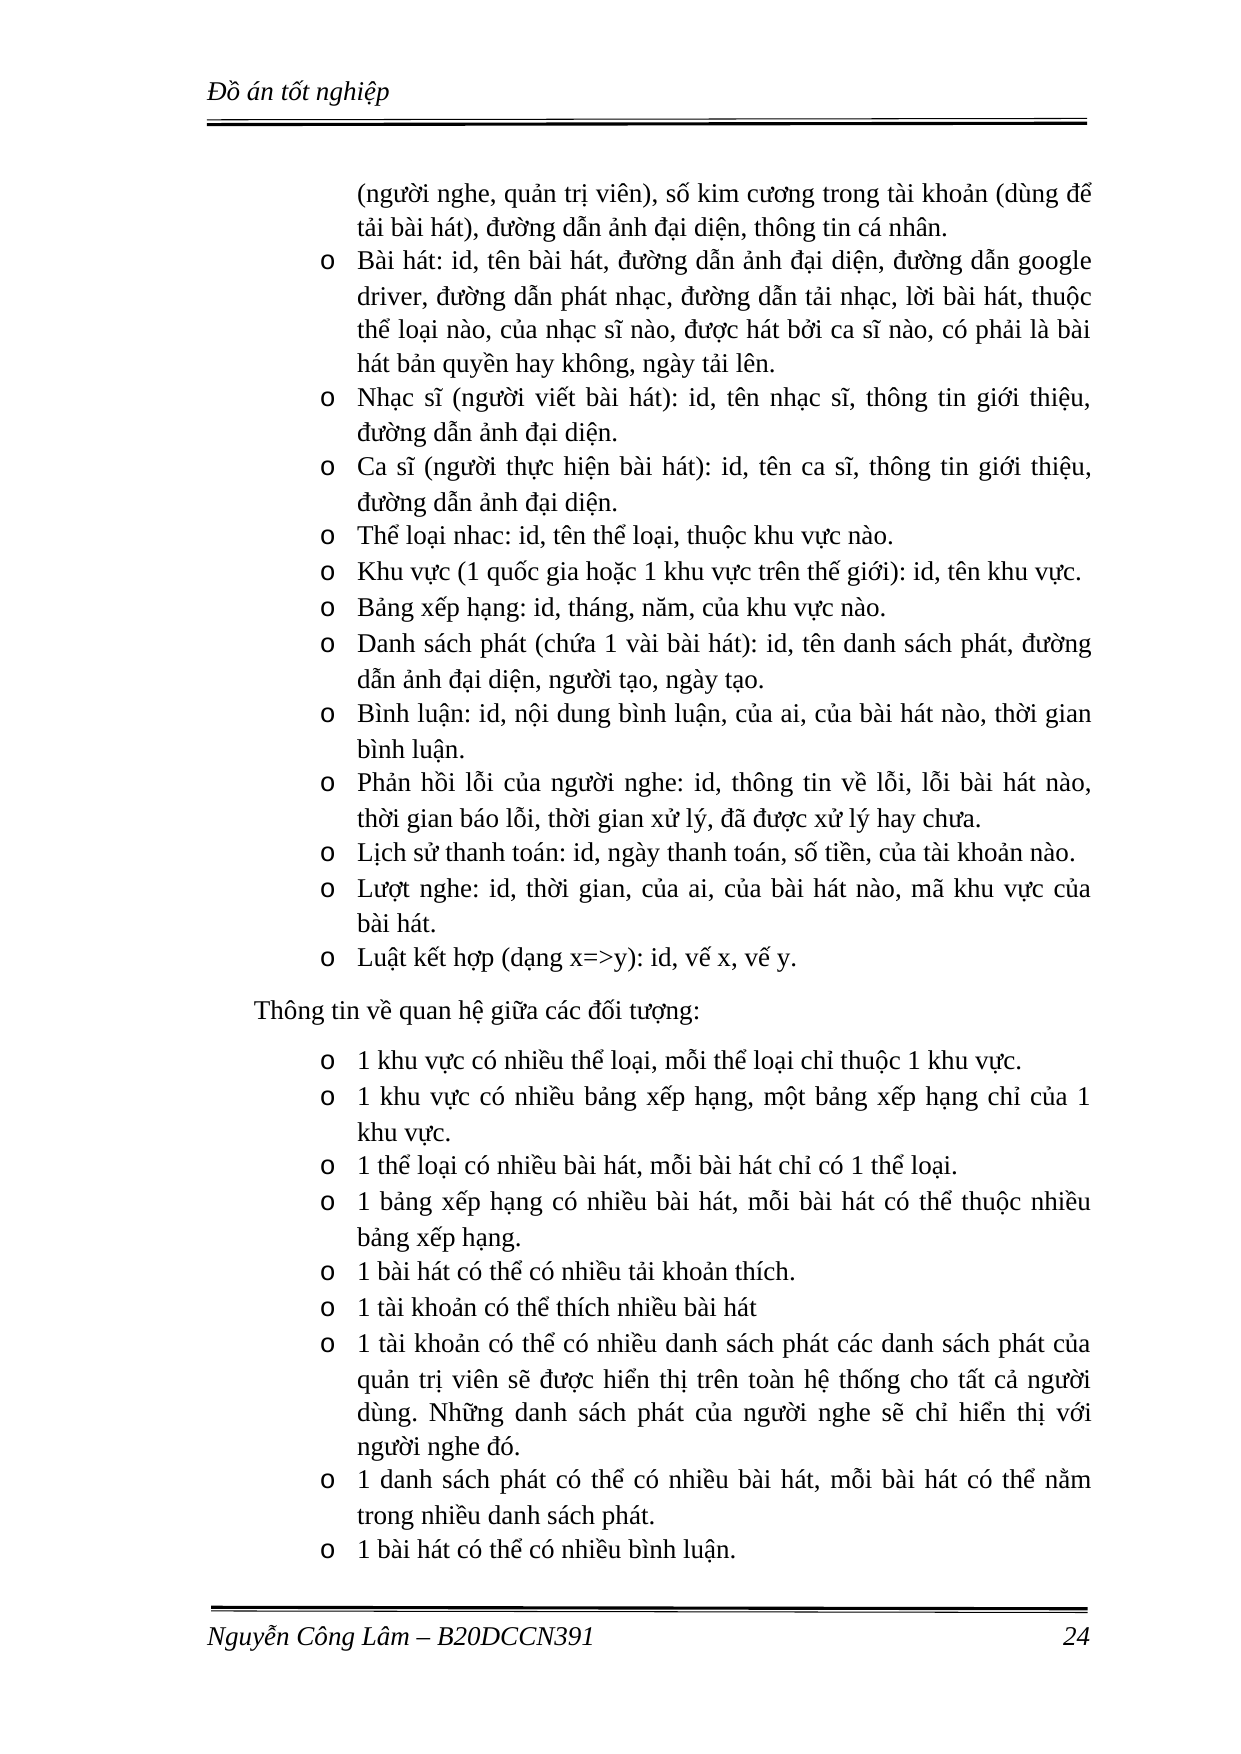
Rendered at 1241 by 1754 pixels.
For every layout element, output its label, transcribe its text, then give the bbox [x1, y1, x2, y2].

list 1 khu vực có nhiều thể loại, mỗi thể loại chỉ thuộc 1 khu vực. [319, 1044, 1092, 1077]
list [319, 177, 1092, 242]
list Danh sách phát (chứa 1 vài bài hát): id, tên danh sách phát, đường dẫn ảnh đại diện, người tạo, ngày tạo. [319, 628, 1092, 694]
list 1 bảng xếp hạng có nhiều bài hát, mỗi bài hát có thể thuộc nhiều bảng xếp hạng. [319, 1186, 1092, 1252]
list Lịch sử thanh toán: id, ngày thanh toán, số tiền, của tài khoản nào. [319, 836, 1092, 869]
list Ca sĩ (người thực hiện bài hát): id, tên ca sĩ, thông tin giới thiệu, đường dẫn ảnh đại diện. [319, 450, 1092, 517]
list 1 danh sách phát có thể có nhiều bài hát, mỗi bài hát có thể nằm trong nhiều danh sách phát. [319, 1463, 1092, 1530]
list 1 thể loại có nhiều bài hát, mỗi bài hát chỉ có 1 thể loại. [319, 1149, 1092, 1183]
list 1 tài khoản có thể thích nhiều bài hát [319, 1291, 1092, 1324]
list Luật kết hợp (dạng x=>y): id, vế x, vế y. [319, 941, 1092, 974]
list 1 bài hát có thể có nhiều bình luận. [319, 1533, 1092, 1566]
list Lượt nghe: id, thời gian, của ai, của bài hát nào, mã khu vực của bài hát. [319, 872, 1092, 939]
list Bình luận: id, nội dung bình luận, của ai, của bài hát nào, thời gian bình luận. [319, 697, 1092, 764]
list 1 bài hát có thể có nhiều tải khoản thích. [319, 1255, 1092, 1288]
list Nhạc sĩ (người viết bài hát): id, tên nhạc sĩ, thông tin giới thiệu, đường dẫn ảnh đại diện. [319, 381, 1092, 448]
text Thông tin về quan hệ giữa các đối tượng: [207, 994, 1092, 1025]
list Bảng xếp hạng: id, tháng, năm, của khu vực nào. [319, 592, 1092, 625]
list 1 tài khoản có thể có nhiều danh sách phát các danh sách phát của quản trị viên sẽ được hiển thị trên toàn hệ thống cho tất cả người dùng. Những danh sách phát của người nghe sẽ chỉ hiển thị với người nghe đó. [319, 1327, 1092, 1461]
list Phản hồi lỗi của người nghe: id, thông tin về lỗi, lỗi bài hát nào, thời gian báo lỗi, thời gian xử lý, đã được xử lý hay chưa. [319, 766, 1092, 833]
list Khu vực (1 quốc gia hoặc 1 khu vực trên thế giới): id, tên khu vực. [319, 556, 1092, 589]
list Bài hát: id, tên bài hát, đường dẫn ảnh đại diện, đường dẫn google driver, đường dẫn phát nhạc, đường dẫn tải nhạc, lời bài hát, thuộc thể loại nào, của nhạc sĩ nào, được hát bởi ca sĩ nào, có phải là bài hát bản quyền hay không, ngày tải lên. [319, 244, 1092, 378]
list Thể loại nhac: id, tên thể loại, thuộc khu vực nào. [319, 519, 1092, 553]
list 1 khu vực có nhiều bảng xếp hạng, một bảng xếp hạng chỉ của 1 khu vực. [319, 1080, 1092, 1147]
